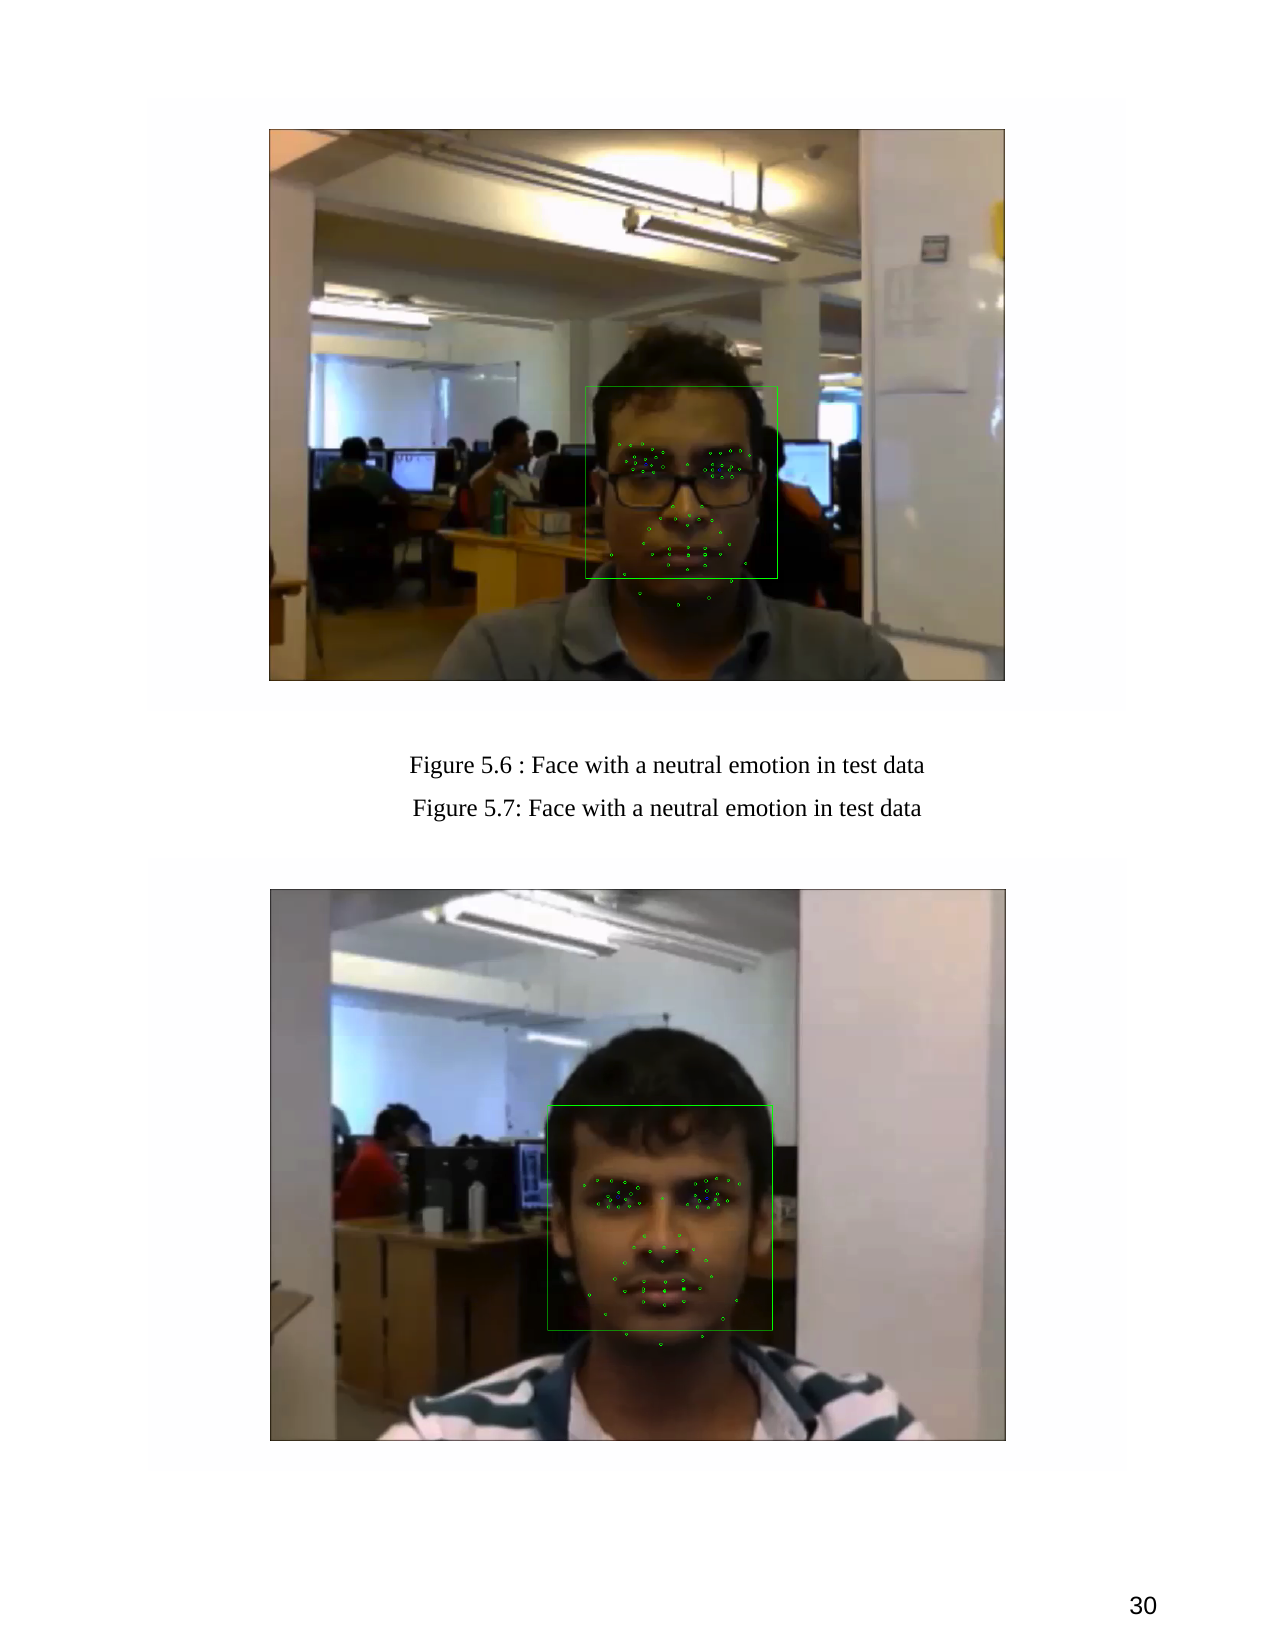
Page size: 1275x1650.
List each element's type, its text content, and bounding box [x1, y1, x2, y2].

picture [147, 858, 1128, 1471]
picture [146, 98, 1127, 711]
text Figure 5.7: Face with a neutral emotion in test data [177, 793, 1157, 822]
